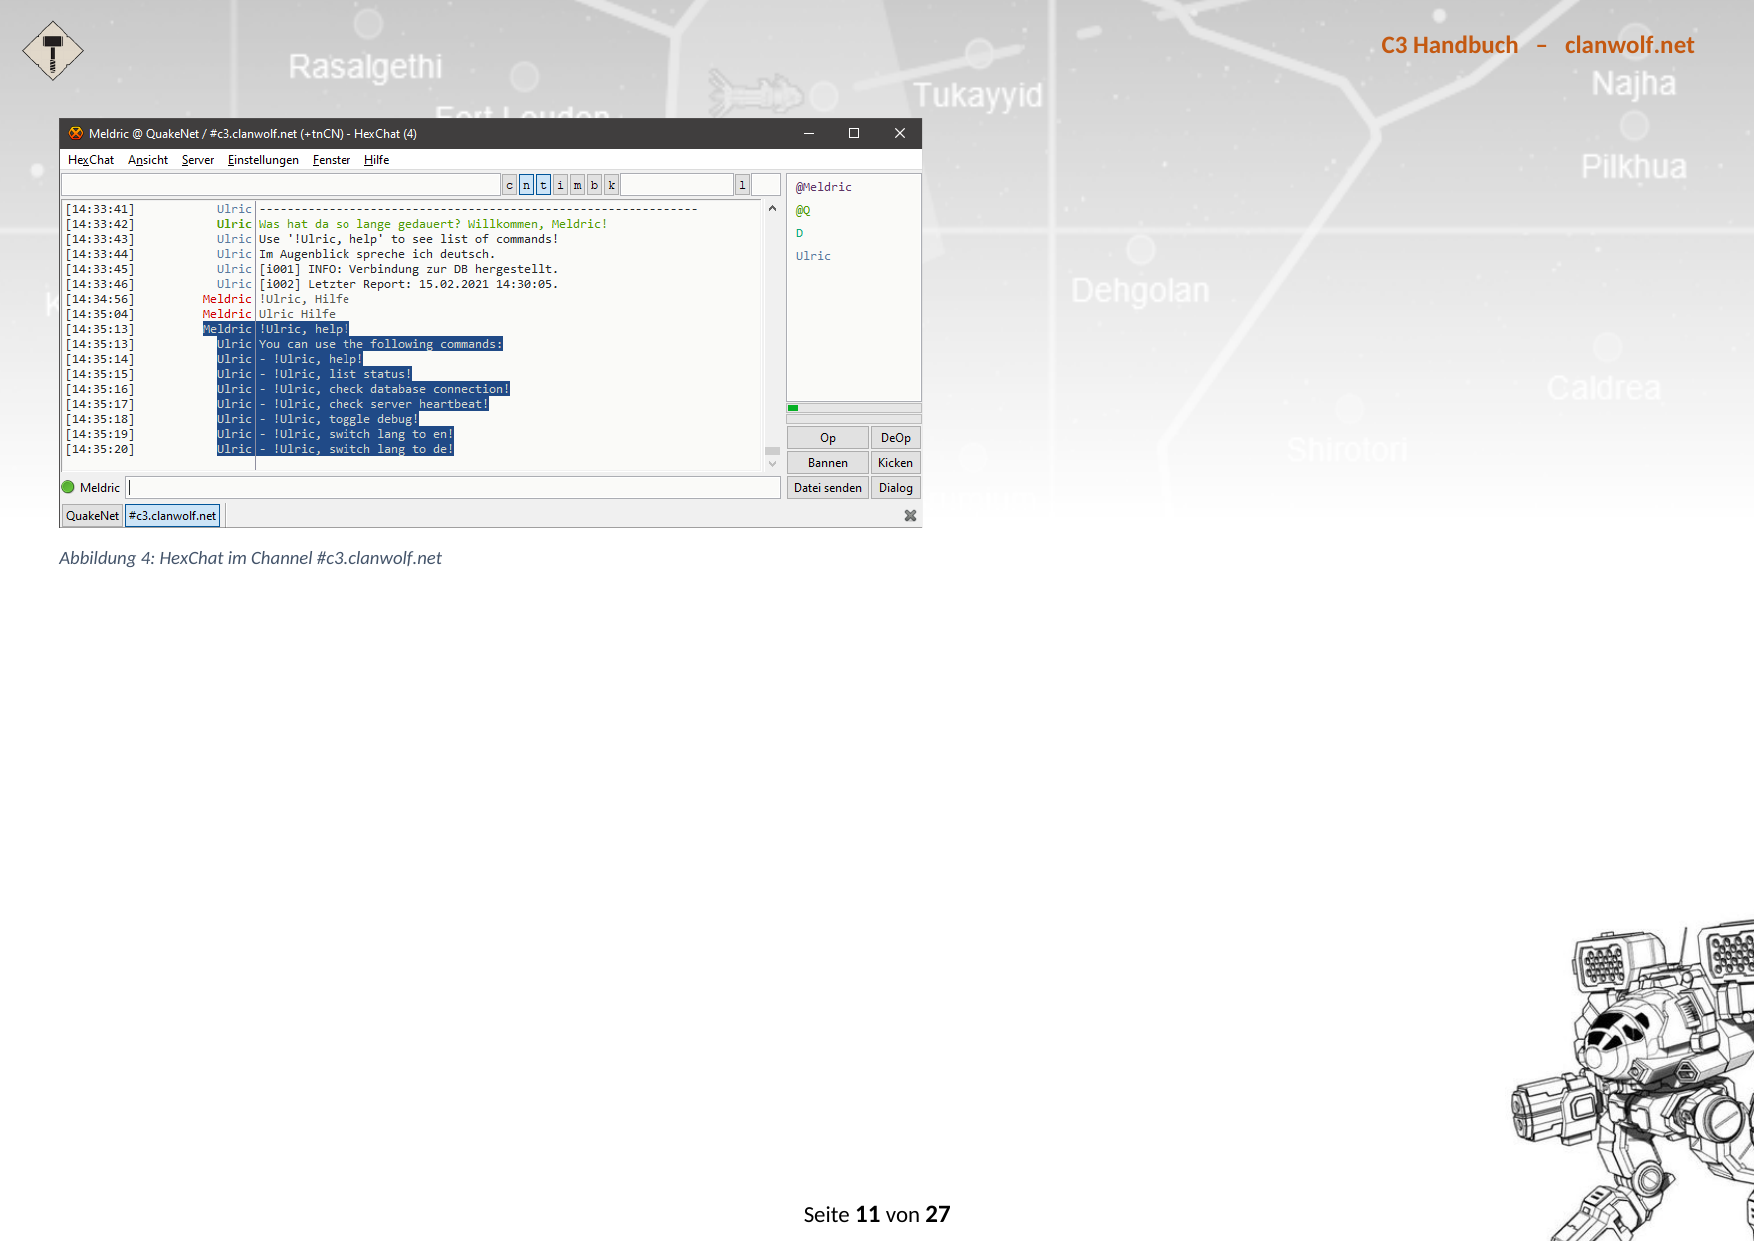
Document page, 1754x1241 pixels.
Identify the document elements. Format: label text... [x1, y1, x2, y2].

picture [0, 0, 1754, 531]
picture [1364, 904, 1754, 1241]
